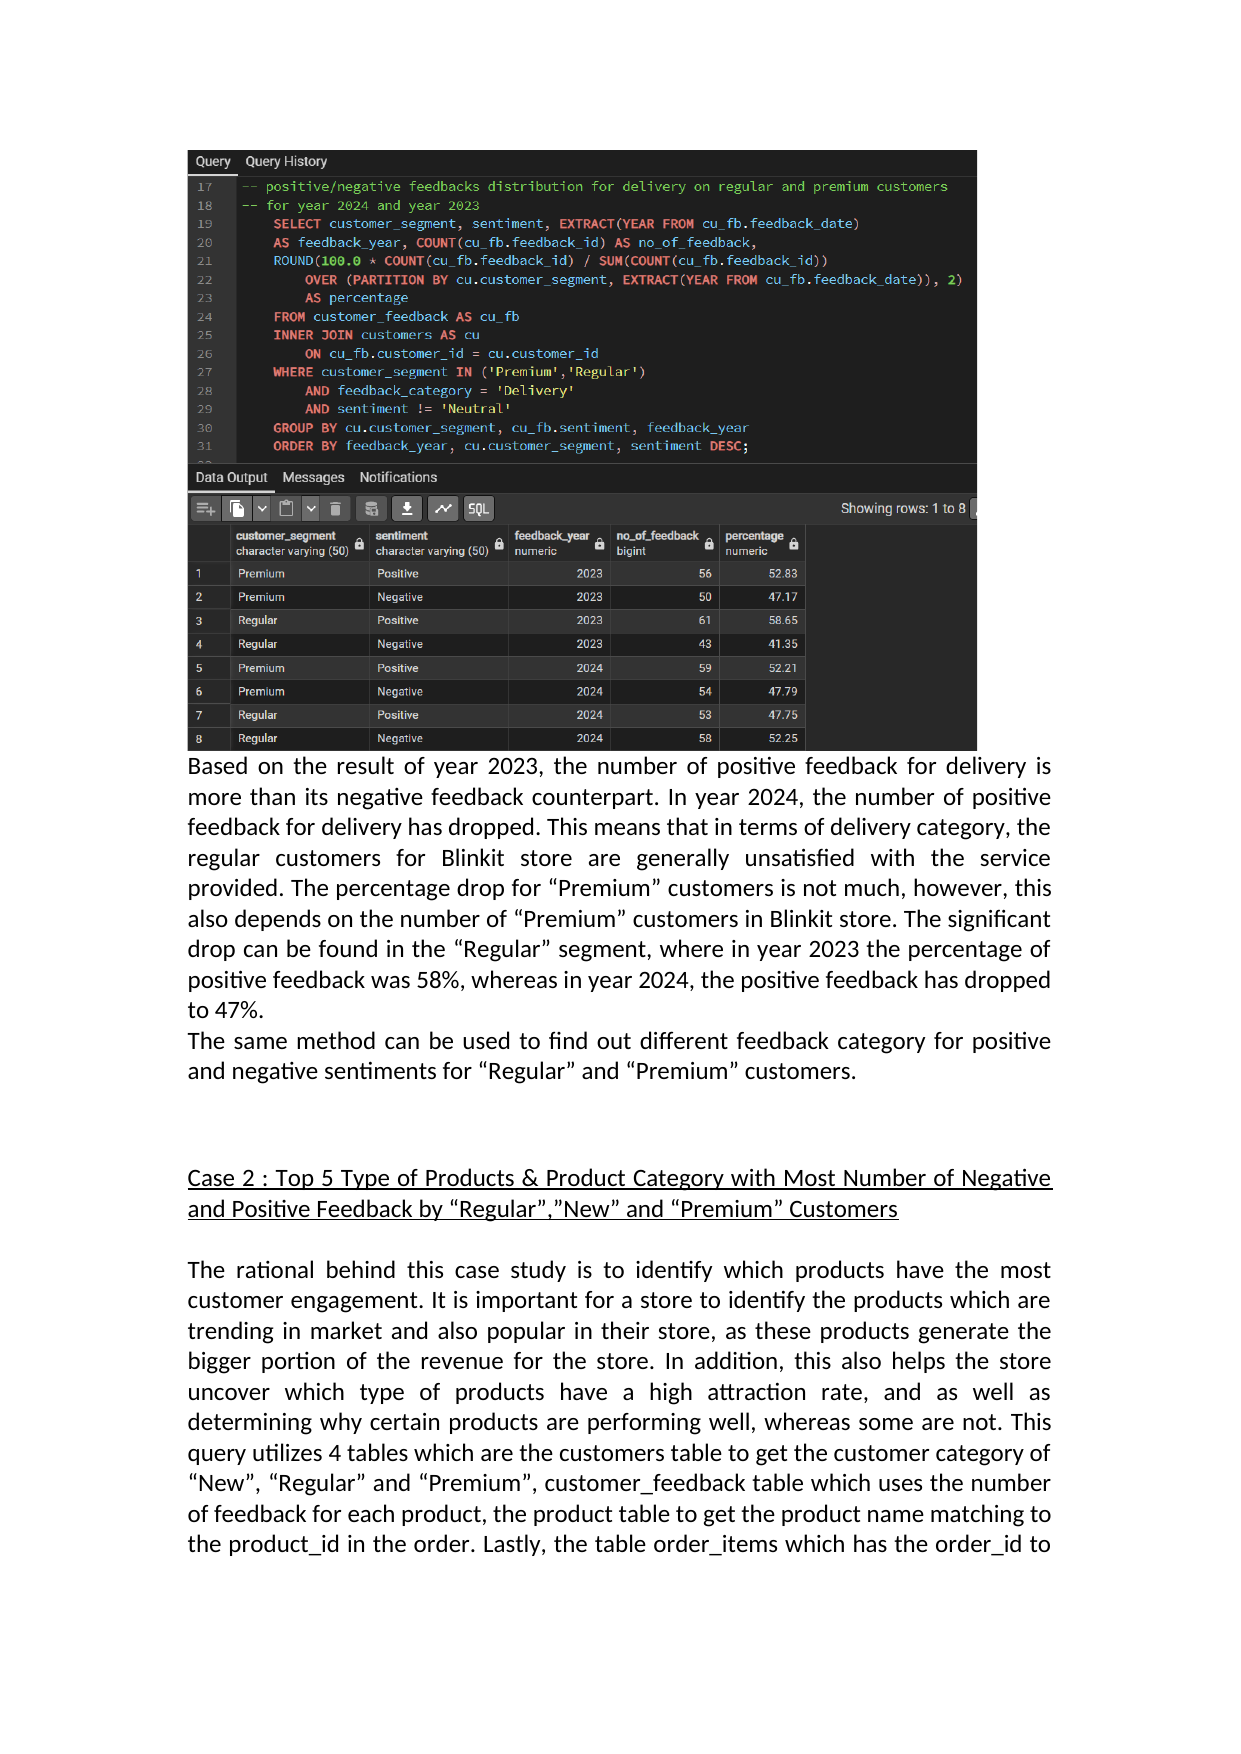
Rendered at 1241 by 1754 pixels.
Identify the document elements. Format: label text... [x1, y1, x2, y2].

text Case 2 : Top 5 Type of Products & Product Category with Most Number of Negative and Positive Feedback by “Regular”,”New” and “Premium” Customers [187, 1162, 1053, 1188]
text Based on the result of year 2023, the number of positive feedback for delivery is more than its negative feedback counterpart. In year 2024, the number of positive feedback for delivery has dropped. This means that in terms of delivery category, the regular customers for Blinkit store are generally unsatisfied with the service provided. The percentage drop for “Premium” customers is not much, however, this also depends on the number of “Premium” customers in Blinkit store. The significant drop can be found in the “Regular” segment, where in year 2023 the percentage of positive feedback was 58%, whereas in year 2024, the positive feedback has dropped to 47%. [187, 750, 1053, 1025]
text Case 2 : Top 5 Type of Products & Product Category with Most Number of Negative and Positive Feedback by “Regular”,”New” and “Premium” Customers [187, 1189, 1053, 1223]
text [187, 1254, 1053, 1559]
text The same method can be used to find out different feedback category for positive and negative sentiments for “Regular” and “Premium” customers. [187, 1025, 1053, 1086]
picture [187, 150, 978, 751]
